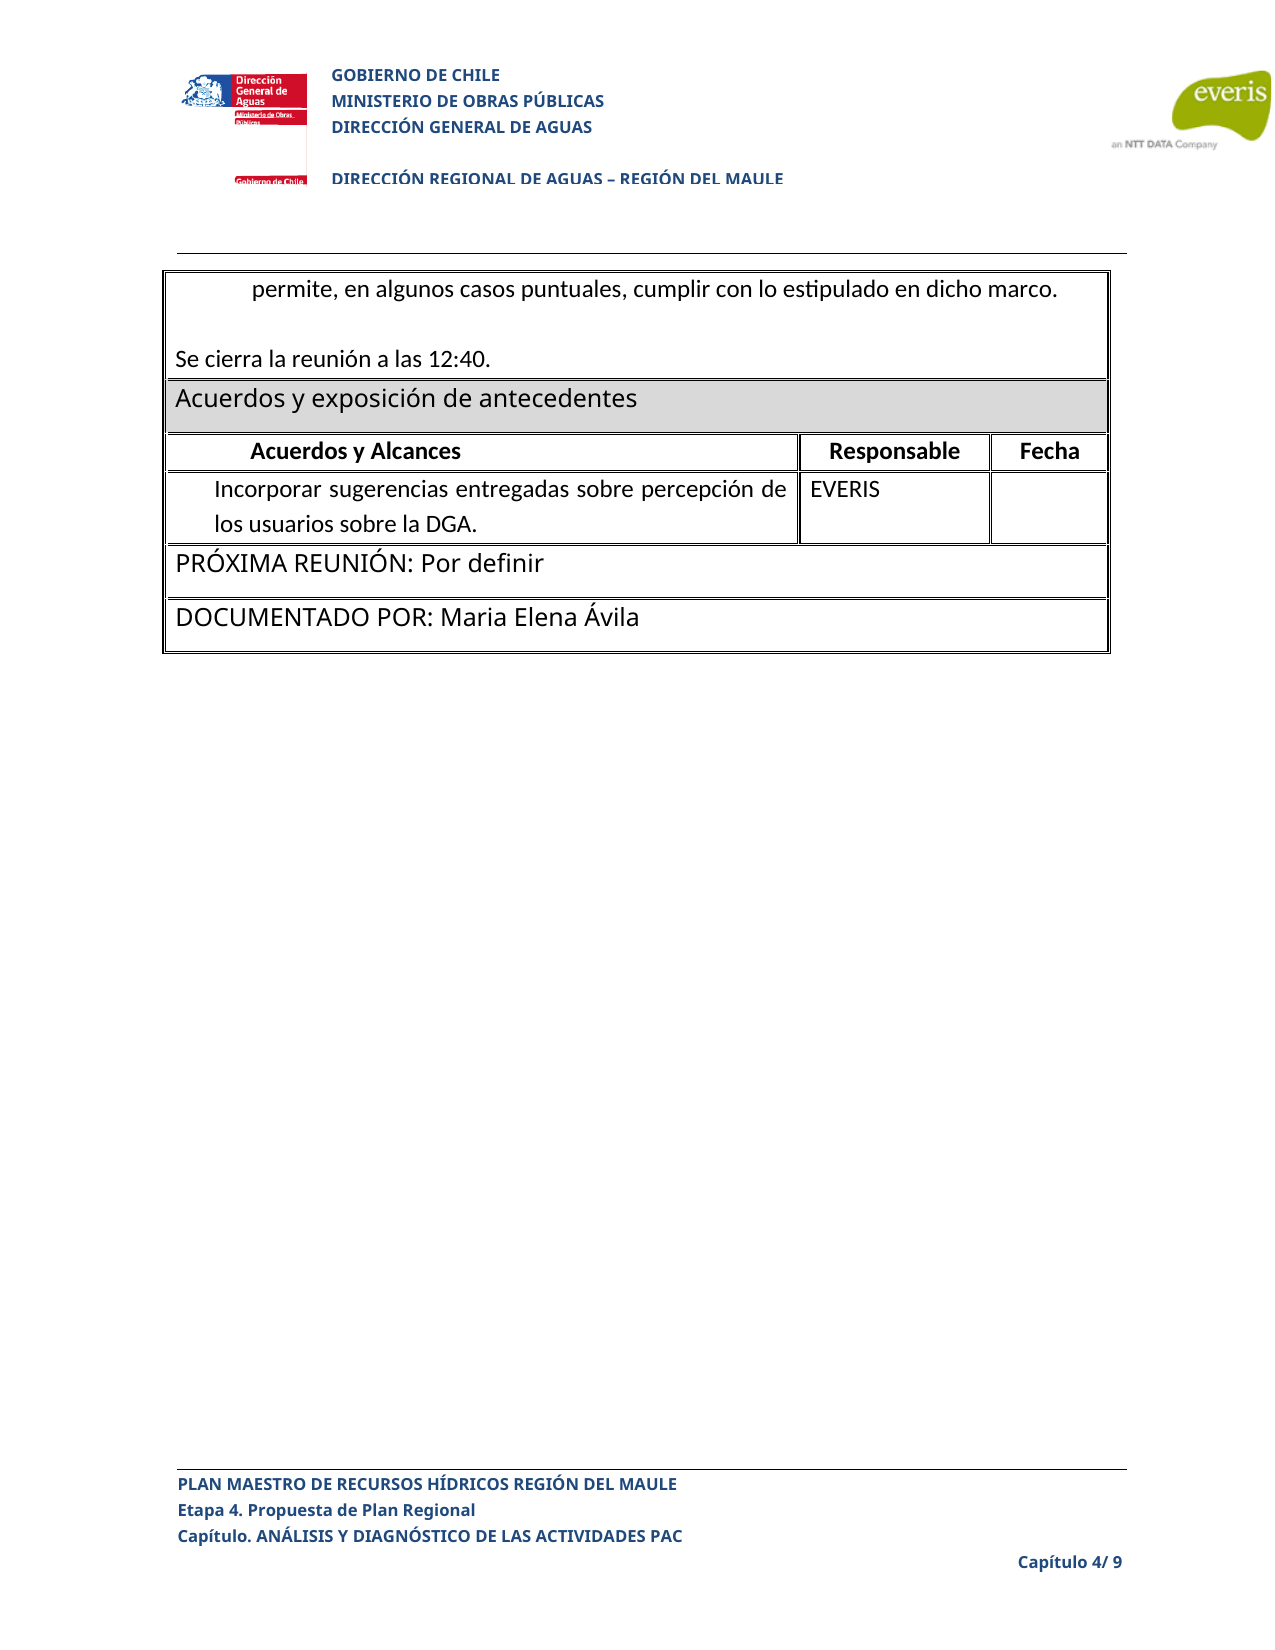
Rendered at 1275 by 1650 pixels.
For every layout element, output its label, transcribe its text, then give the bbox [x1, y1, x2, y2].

picture [1109, 62, 1272, 153]
table_cell Acuerdos y Alcances [164, 432, 799, 469]
table_cell [992, 470, 1108, 543]
table_cell Acuerdos y exposición de antecedentes [166, 378, 1108, 432]
table_cell Fecha [991, 432, 1109, 469]
table_cell Responsable [801, 435, 989, 469]
table_cell DOCUMENTADO POR: Maria Elena Ávila [164, 597, 1109, 651]
table_cell PRÓXIMA REUNIÓN: Por definir [164, 543, 1109, 597]
table_cell Incorporar sugerencias entregadas sobre percepción de los usuarios sobre la DGA. [166, 470, 797, 543]
table_cell EVERIS [801, 473, 989, 543]
